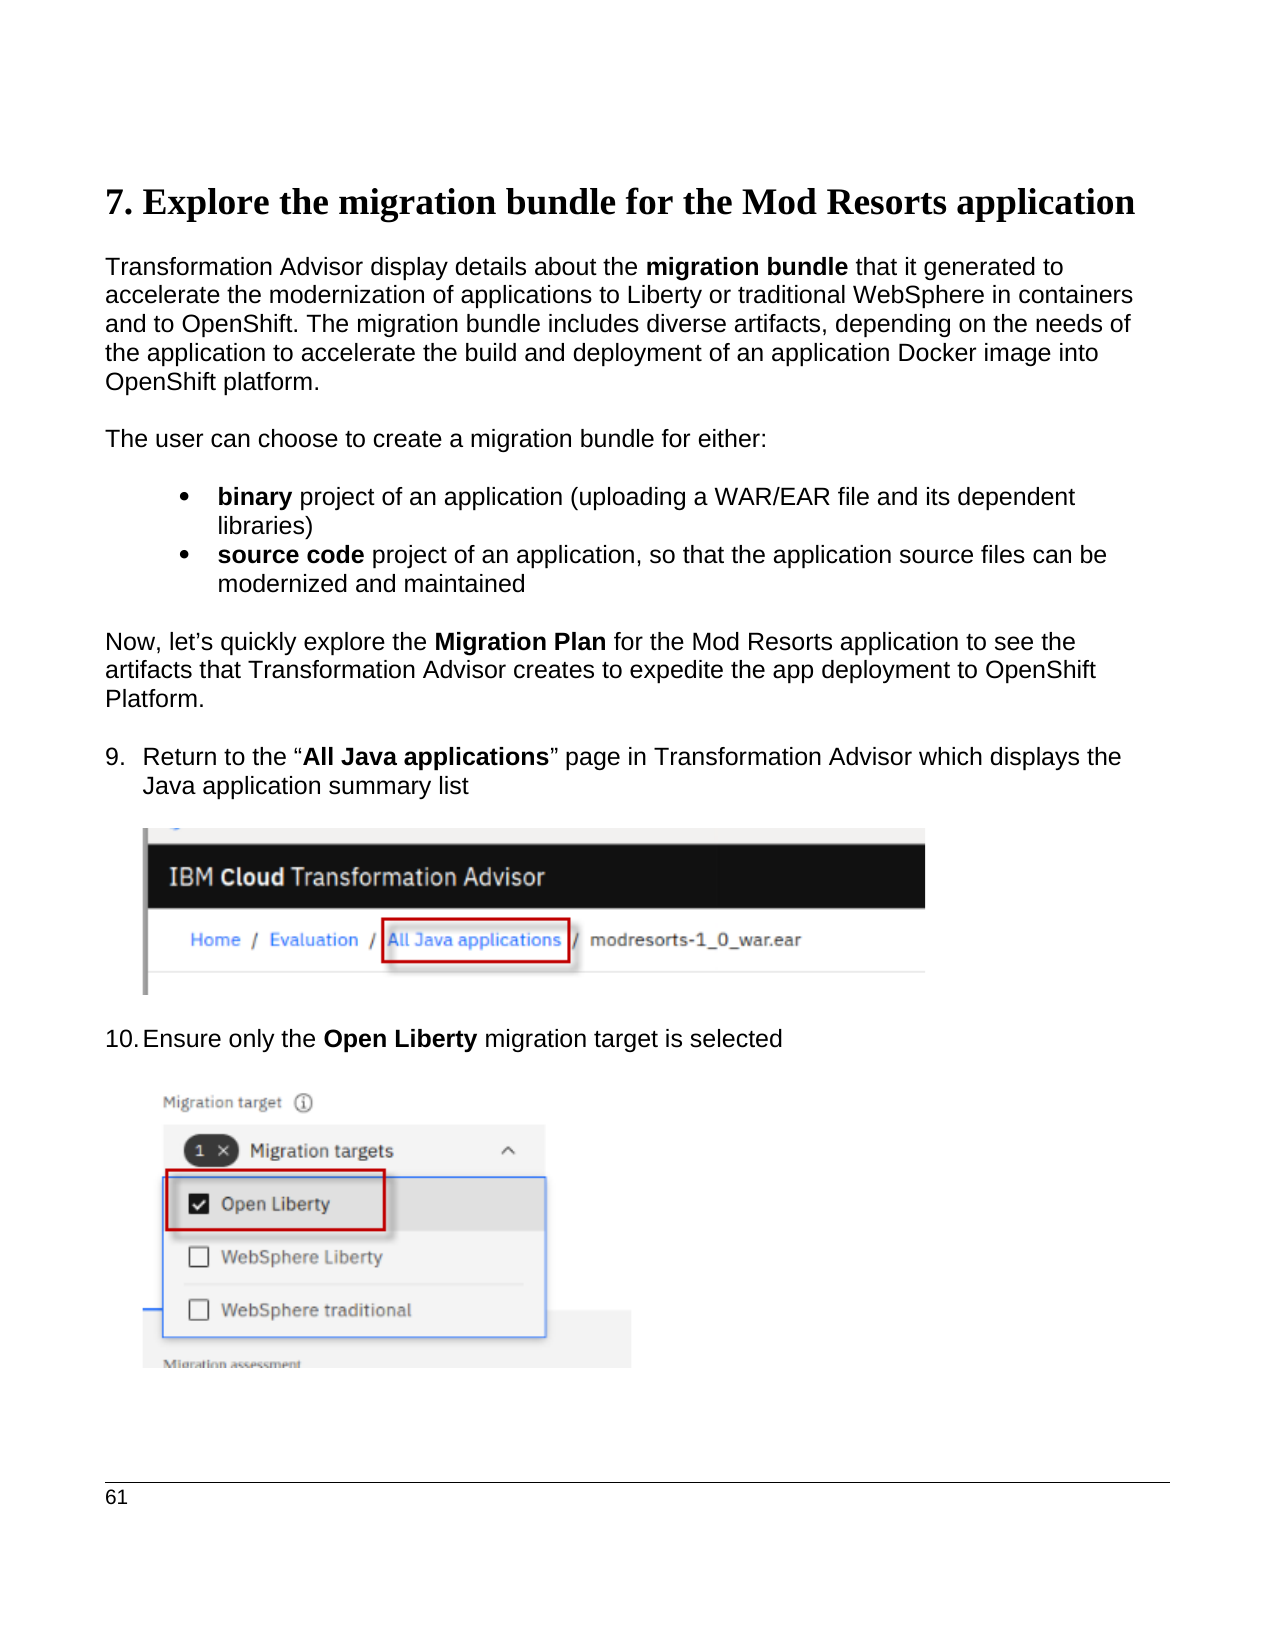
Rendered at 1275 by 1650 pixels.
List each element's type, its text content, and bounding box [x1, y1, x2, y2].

text Transformation Advisor display details about the migration bundle that it generated to accelerate the modernization of applications to Liberty or traditional WebSphere in containers and to OpenShift. The migration bundle includes diverse artifacts, depending on the needs of the application to accelerate the build and deployment of an application Docker image into OpenShift platform. [105, 251, 1170, 395]
text The user can choose to create a migration bundle for either: [105, 424, 1170, 453]
list binary project of an application (uploading a WAR/EAR file and its dependent libraries) [180, 482, 1170, 540]
picture [142, 828, 926, 995]
text 7. Explore the migration bundle for the Mod Resorts application [105, 179, 1170, 222]
picture [142, 1081, 632, 1368]
list source code project of an application, so that the application source files can be modernized and maintained [180, 540, 1170, 597]
list Ensure only the Open Liberty migration target is selected [105, 1023, 1170, 1052]
text Now, let’s quickly explore the Migration Plan for the Mod Resorts application to see the artifacts that Transformation Advisor creates to expedite the app deployment to OpenShift Platform. [105, 627, 1170, 713]
list Return to the “All Java applications” page in Transformation Advisor which displays the Java application summary list [105, 742, 1170, 799]
